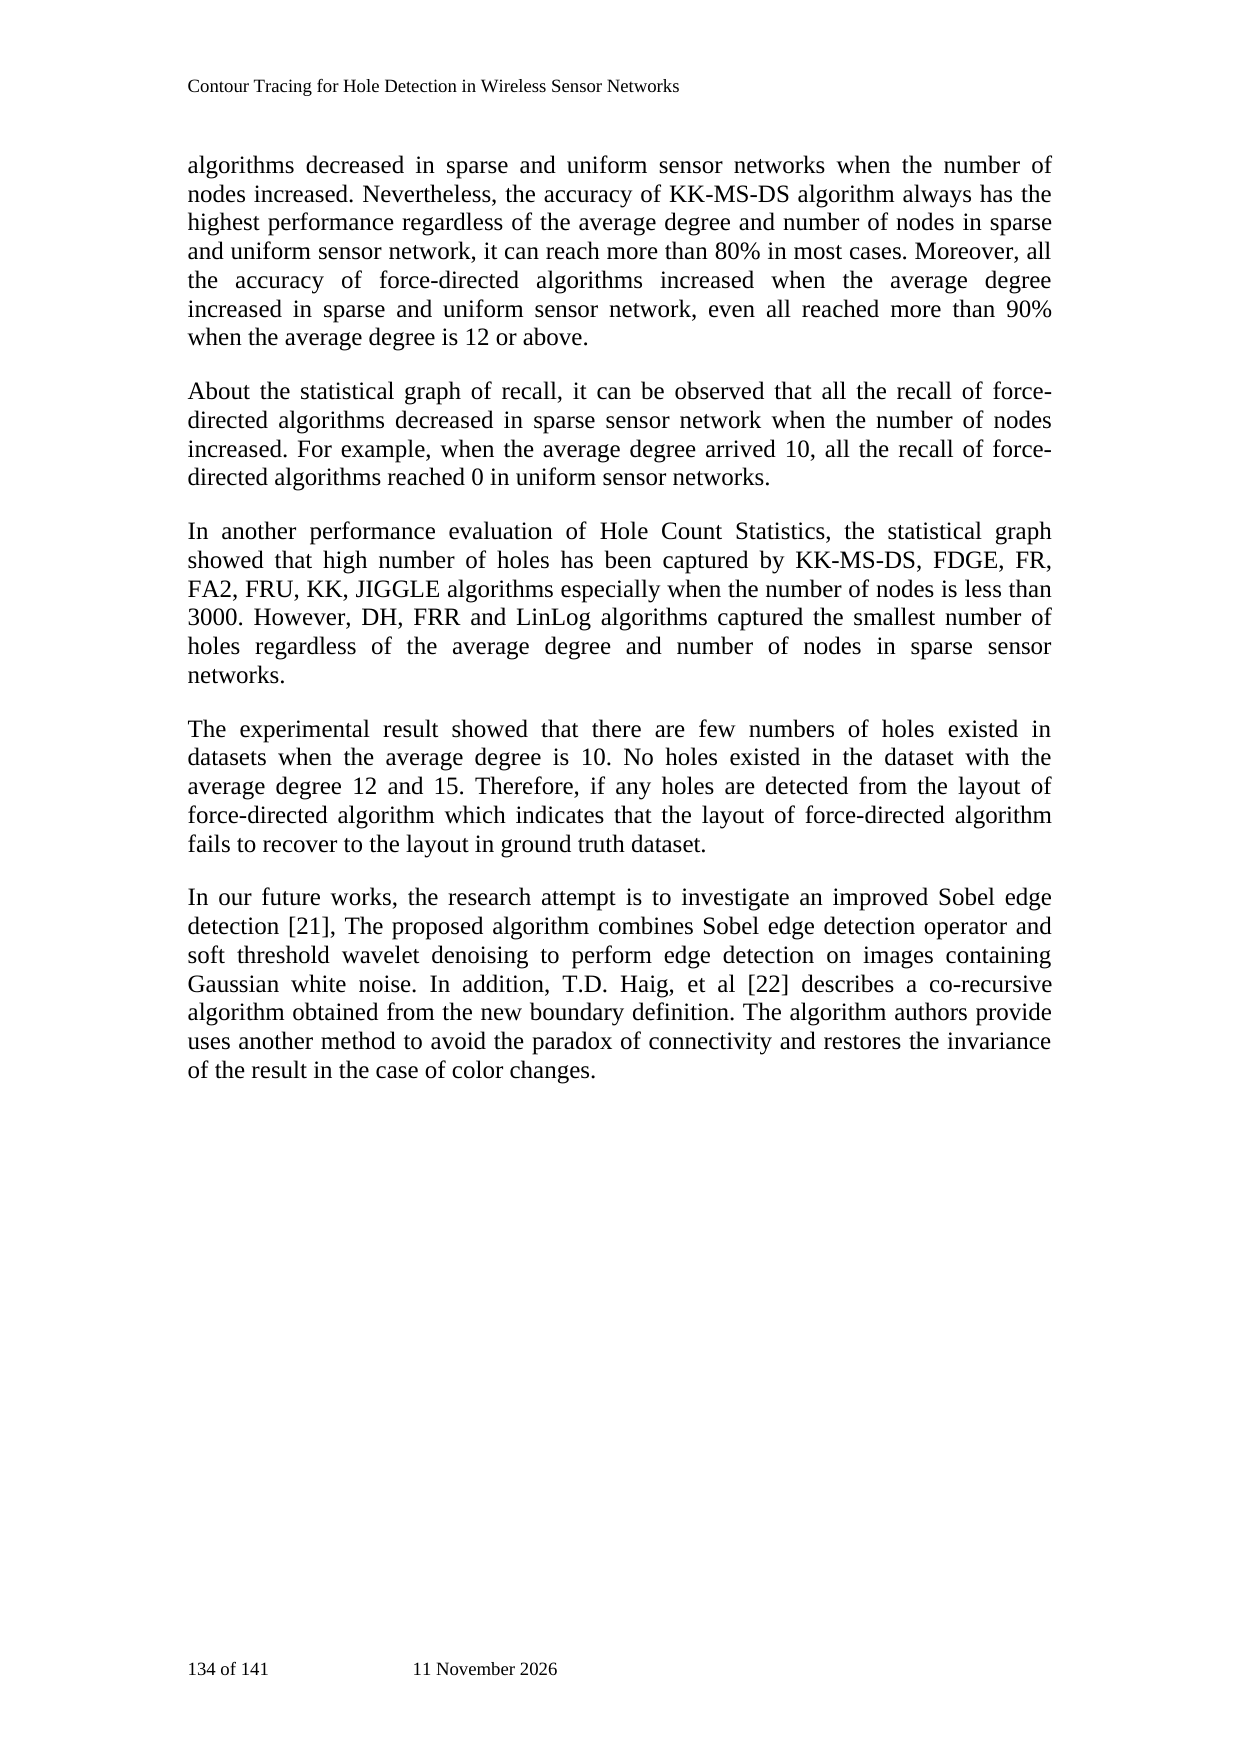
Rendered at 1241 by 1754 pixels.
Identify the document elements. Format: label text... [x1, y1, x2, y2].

text In another performance evaluation of Hole Count Statistics, the statistical graph showed that high number of holes has been captured by KK-MS-DS, FDGE, FR, FA2, FRU, KK, JIGGLE algorithms especially when the number of nodes is less than 3000. However, DH, FRR and LinLog algorithms captured the smallest number of holes regardless of the average degree and number of nodes in sparse sensor networks. [187, 516, 1053, 689]
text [187, 150, 1053, 351]
text About the statistical graph of recall, it can be observed that all the recall of force-directed algorithms decreased in sparse sensor network when the number of nodes increased. For example, when the average degree arrived 10, all the recall of force-directed algorithms reached 0 in uniform sensor networks. [187, 376, 1053, 491]
text The experimental result showed that there are few numbers of holes existed in datasets when the average degree is 10. No holes existed in the dataset with the average degree 12 and 15. Therefore, if any holes are detected from the layout of force-directed algorithm which indicates that the layout of force-directed algorithm fails to recover to the layout in ground truth dataset. [187, 714, 1053, 857]
text In our future works, the research attempt is to investigate an improved Sobel edge detection [21], The proposed algorithm combines Sobel edge detection operator and soft threshold wavelet denoising to perform edge detection on images containing Gaussian white noise. In addition, T.D. Haig, et al [22] describes a co-recursive algorithm obtained from the new boundary definition. The algorithm authors provide uses another method to avoid the paradox of connectivity and restores the invariance of the result in the case of color changes. [187, 882, 1053, 1084]
